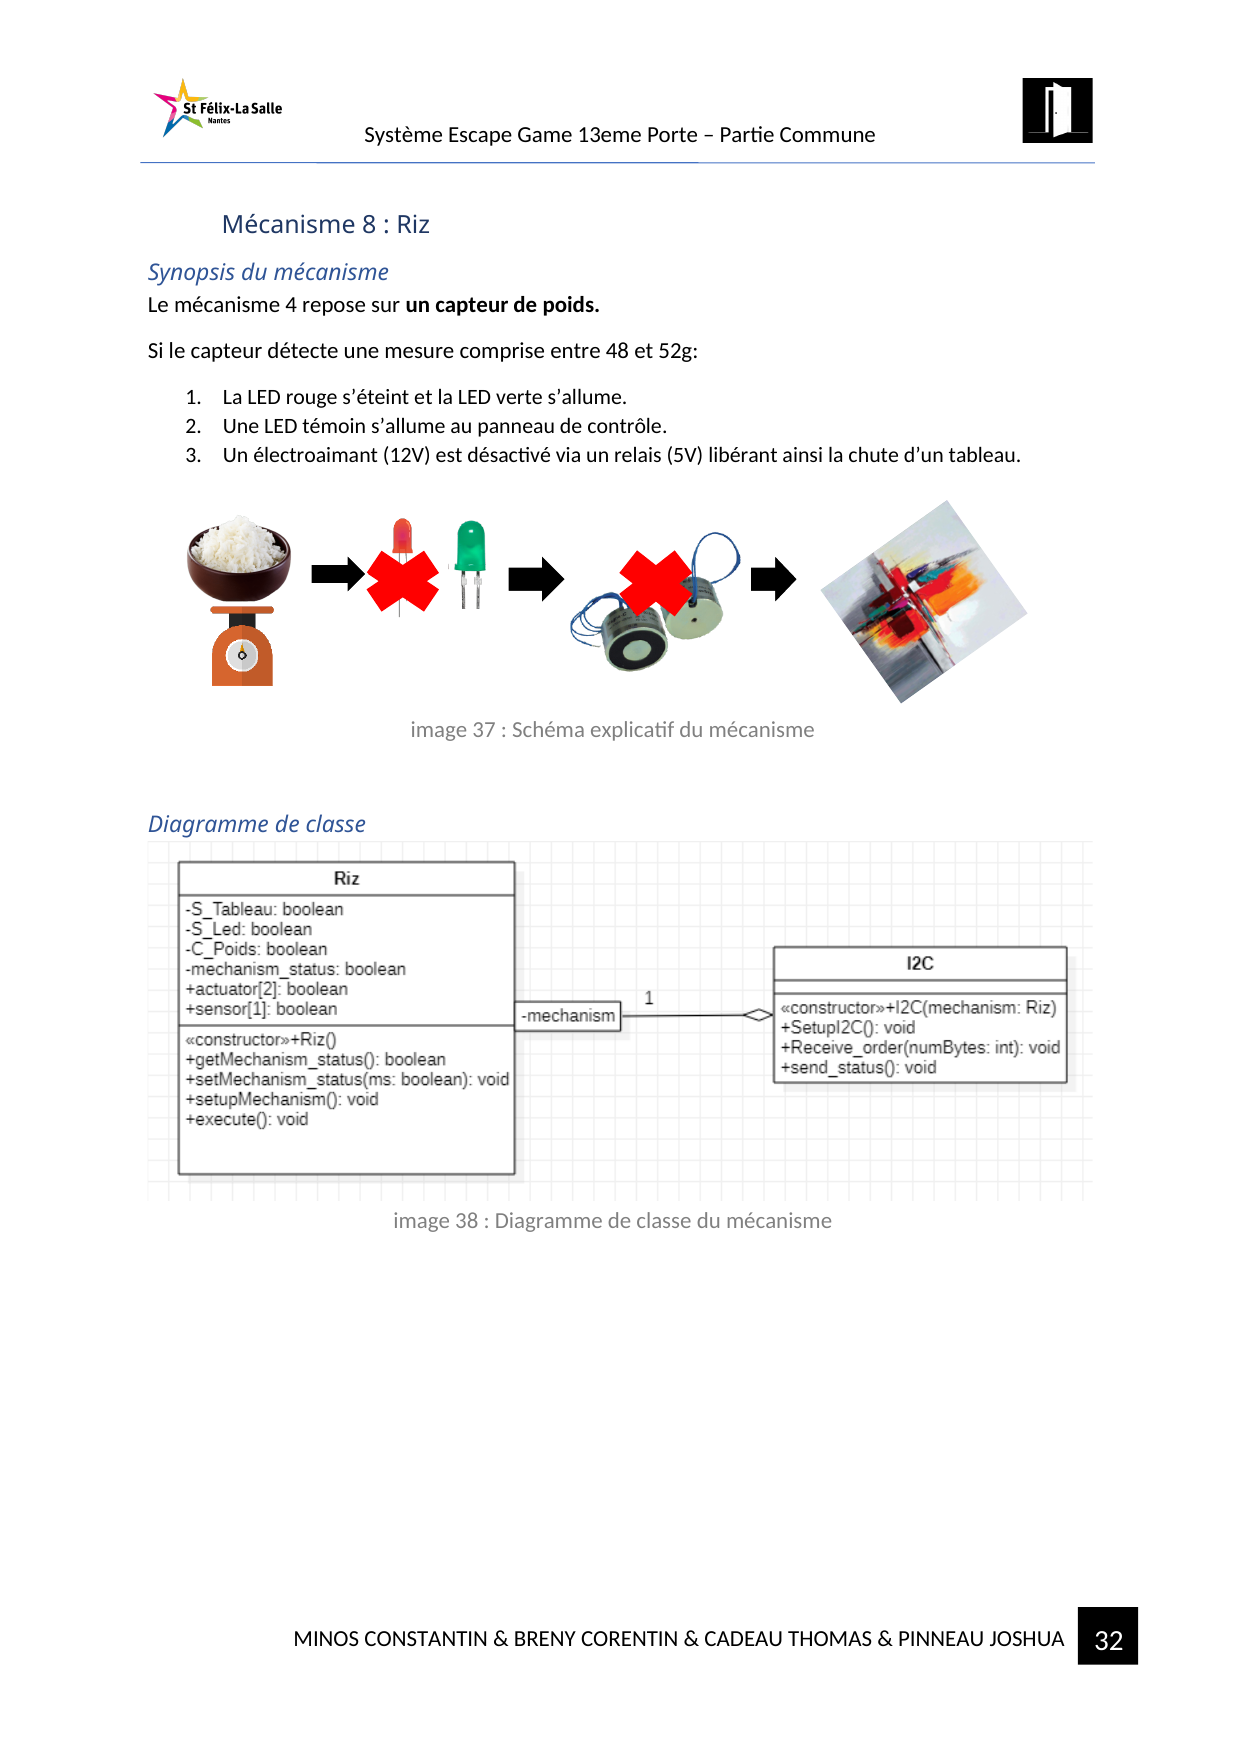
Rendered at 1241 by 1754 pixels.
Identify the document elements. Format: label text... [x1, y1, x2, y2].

picture [147, 73, 290, 142]
subtitle Synopsis du mécanisme [148, 256, 1078, 287]
text Le mécanisme 4 repose sur un capteur de poids. [148, 290, 1078, 318]
picture [171, 514, 303, 698]
picture [820, 500, 1028, 704]
text Si le capteur détecte une mesure comprise entre 48 et 52g: [148, 337, 1078, 365]
list La LED rouge s’éteint et la LED verte s’allume. [185, 383, 1078, 410]
subtitle Diagramme de classe [148, 808, 1078, 839]
picture [1022, 78, 1093, 143]
list Une LED témoin s’allume au panneau de contrôle. [185, 412, 1078, 439]
list Un électroaimant (12V) est désactivé via un relais (5V) libérant ainsi la chute d’un tableau. [185, 441, 1078, 468]
picture [551, 520, 749, 681]
picture [147, 841, 1093, 1201]
text image 38 : Diagramme de classe du mécanisme [148, 1201, 1078, 1234]
picture [341, 503, 488, 634]
subtitle Mécanisme 8 : Riz [221, 207, 1078, 241]
